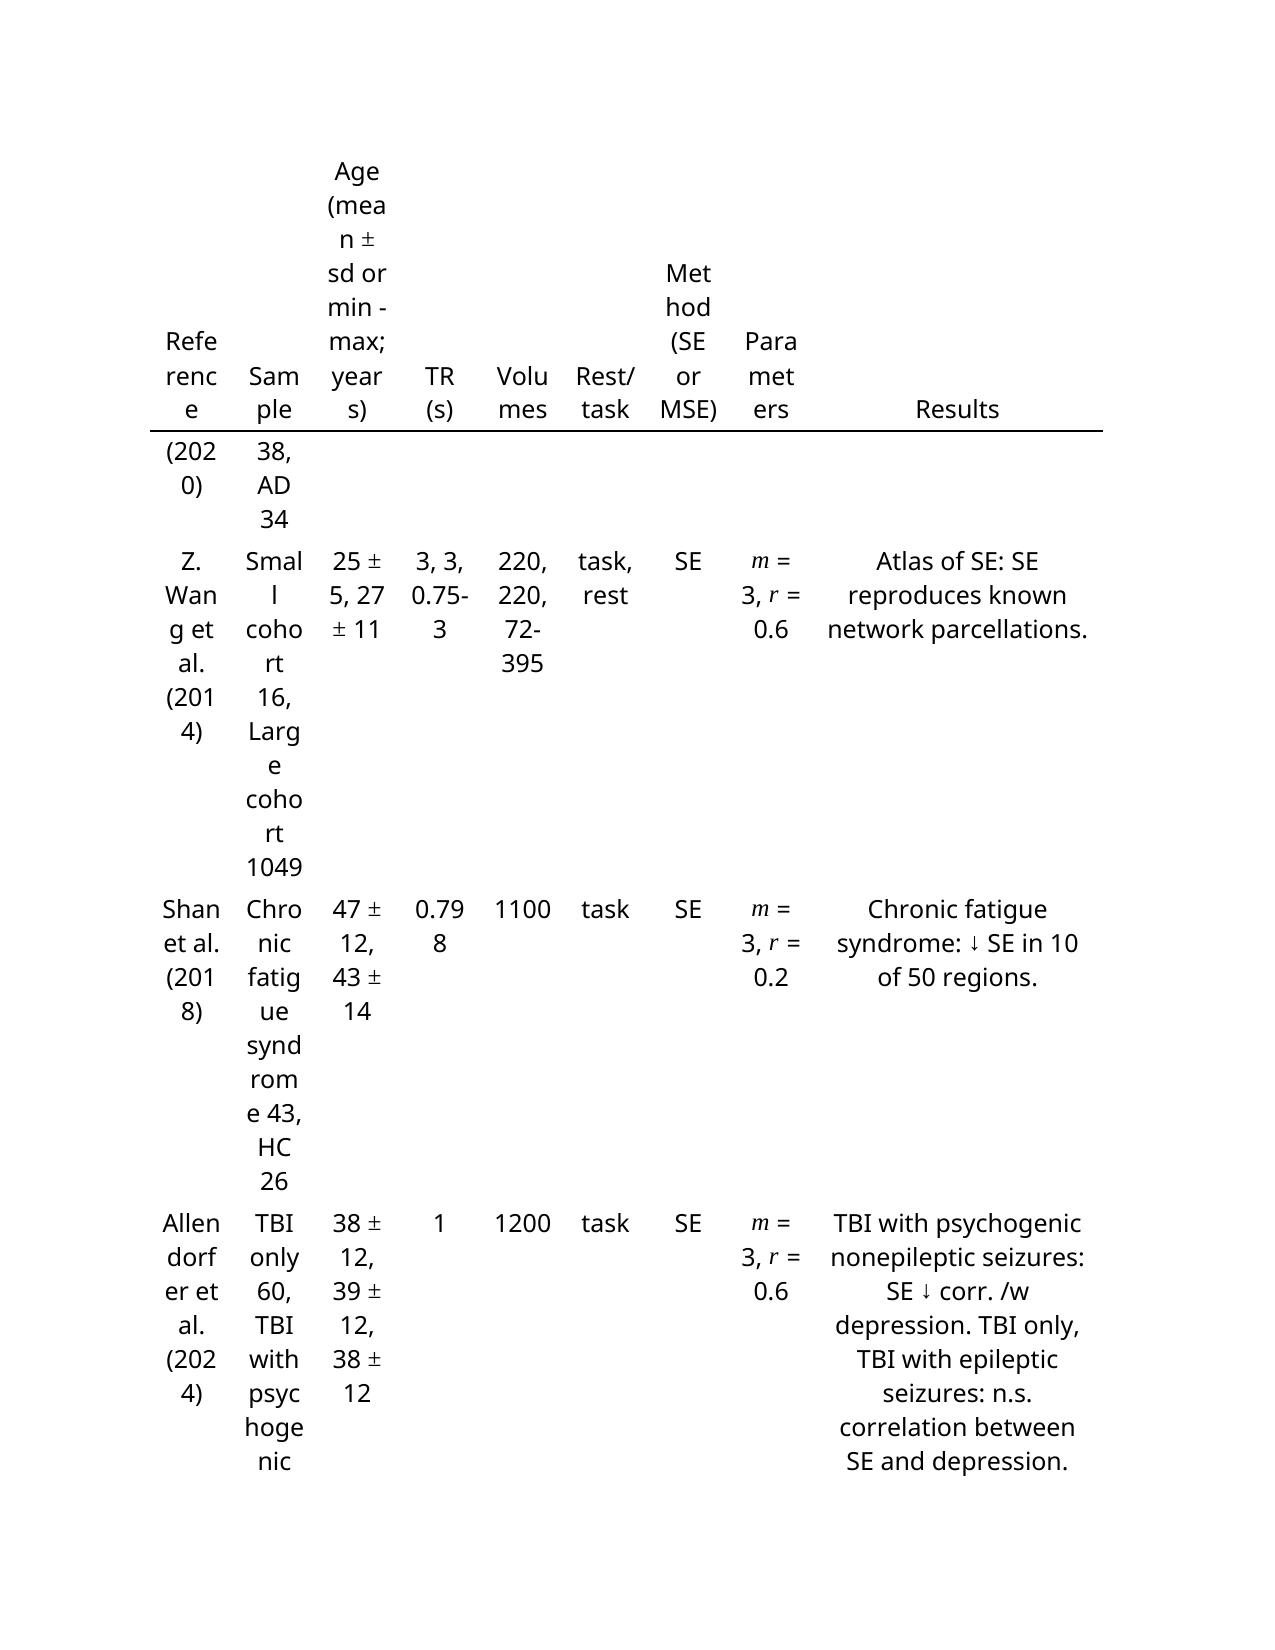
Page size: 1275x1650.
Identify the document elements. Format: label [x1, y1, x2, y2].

table_header [139, 150, 1114, 1478]
